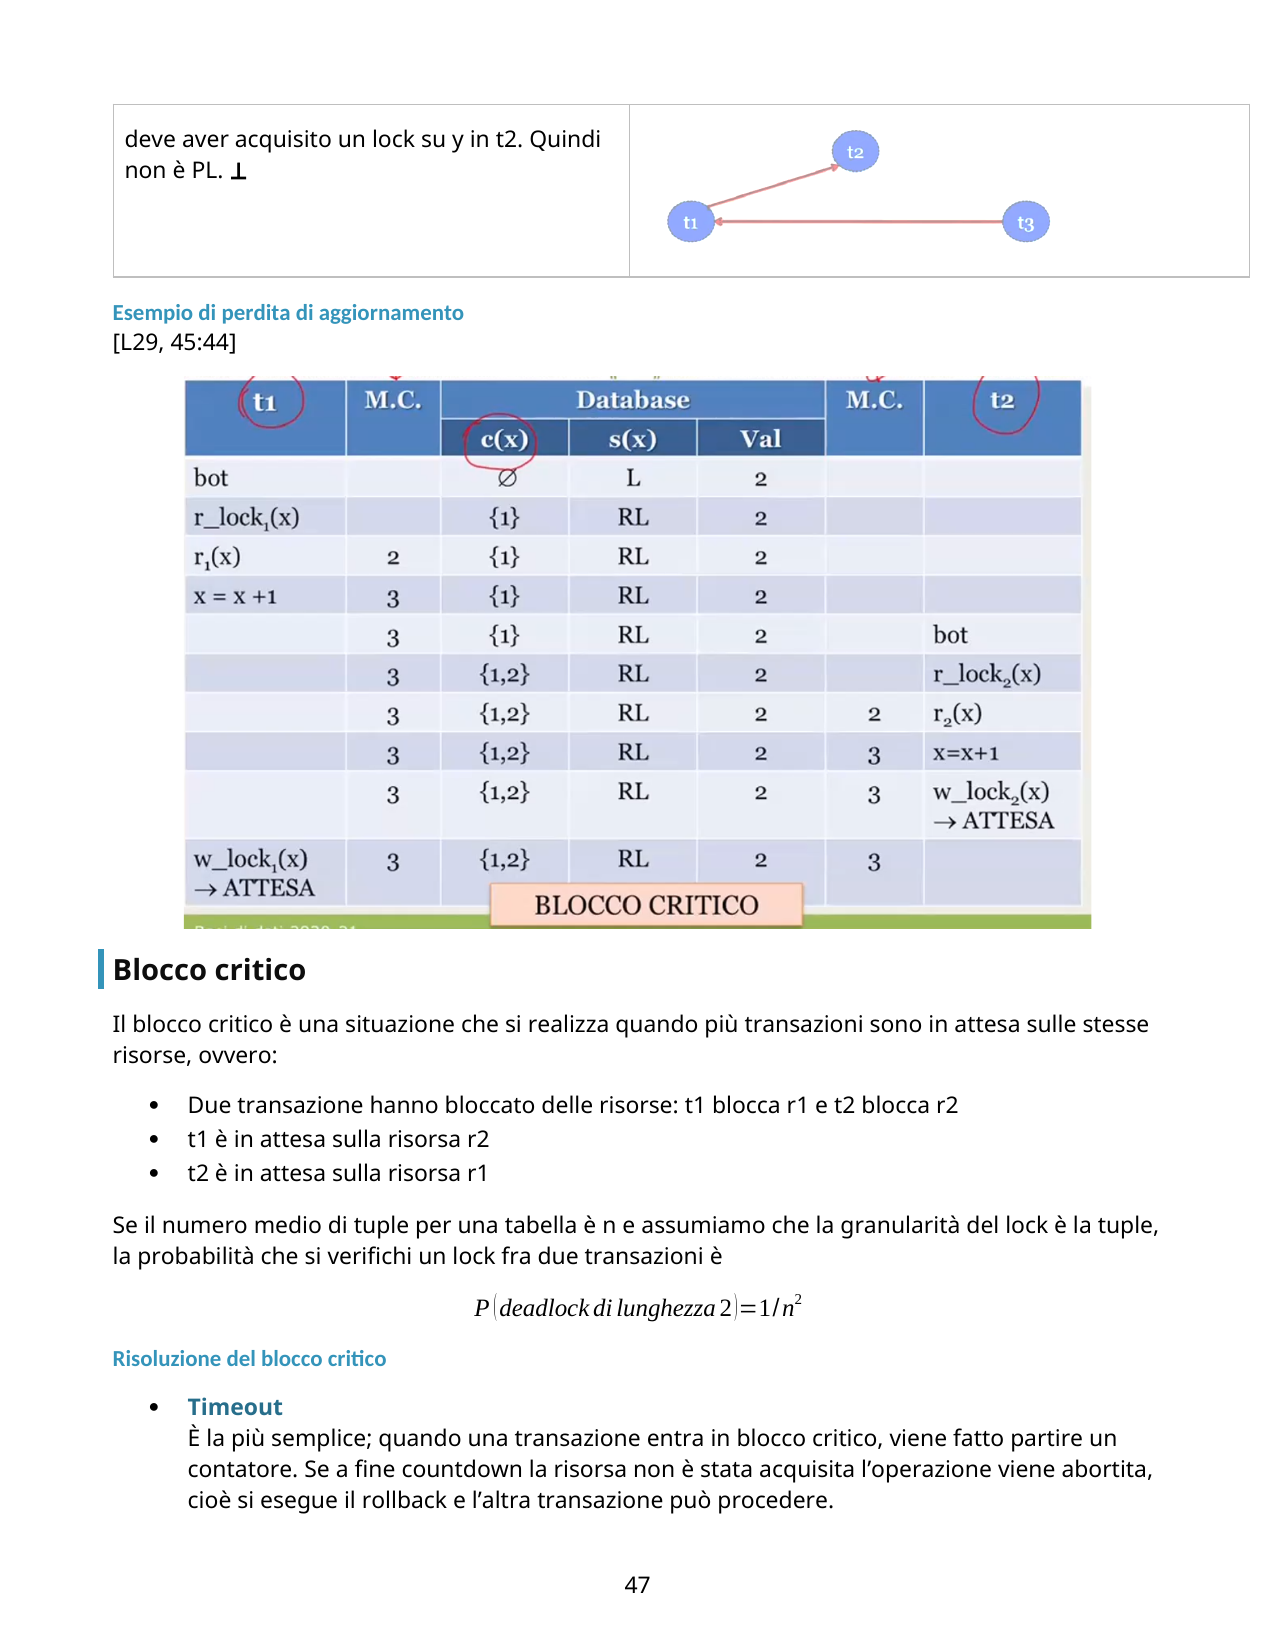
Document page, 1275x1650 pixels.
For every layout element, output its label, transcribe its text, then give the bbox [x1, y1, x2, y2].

list Timeout È la più semplice; quando una transazione entra in blocco critico, viene fatto partire un contatore. Se a fine countdown la risorsa non è stata acquisita l’operazione viene abortita, cioè si esegue il rollback e l’altra transazione può procedere. [150, 1391, 1162, 1516]
text [L29, 45:44] [112, 326, 1162, 358]
subtitle Esempio di perdita di aggiornamento [112, 298, 1162, 326]
list Due transazione hanno bloccato delle risorse: t1 blocca r1 e t2 blocca r2 [150, 1089, 1162, 1120]
subtitle Risoluzione del blocco critico [112, 1344, 1162, 1372]
picture [640, 123, 1054, 257]
text Il blocco critico è una situazione che si realizza quando più transazioni sono in attesa sulle stesse risorse, ovvero: [112, 1008, 1162, 1070]
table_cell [630, 105, 1249, 276]
text Se il numero medio di tuple per una tabella è n e assumiamo che la granularità del lock è la tuple, la probabilità che si verifichi un lock fra due transazioni è [112, 1209, 1162, 1271]
list t1 è in attesa sulla risorsa r2 [150, 1123, 1162, 1154]
picture [183, 376, 1092, 929]
subtitle Blocco critico [104, 949, 1162, 989]
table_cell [114, 105, 629, 276]
list t2 è in attesa sulla risorsa r1 [150, 1156, 1162, 1188]
